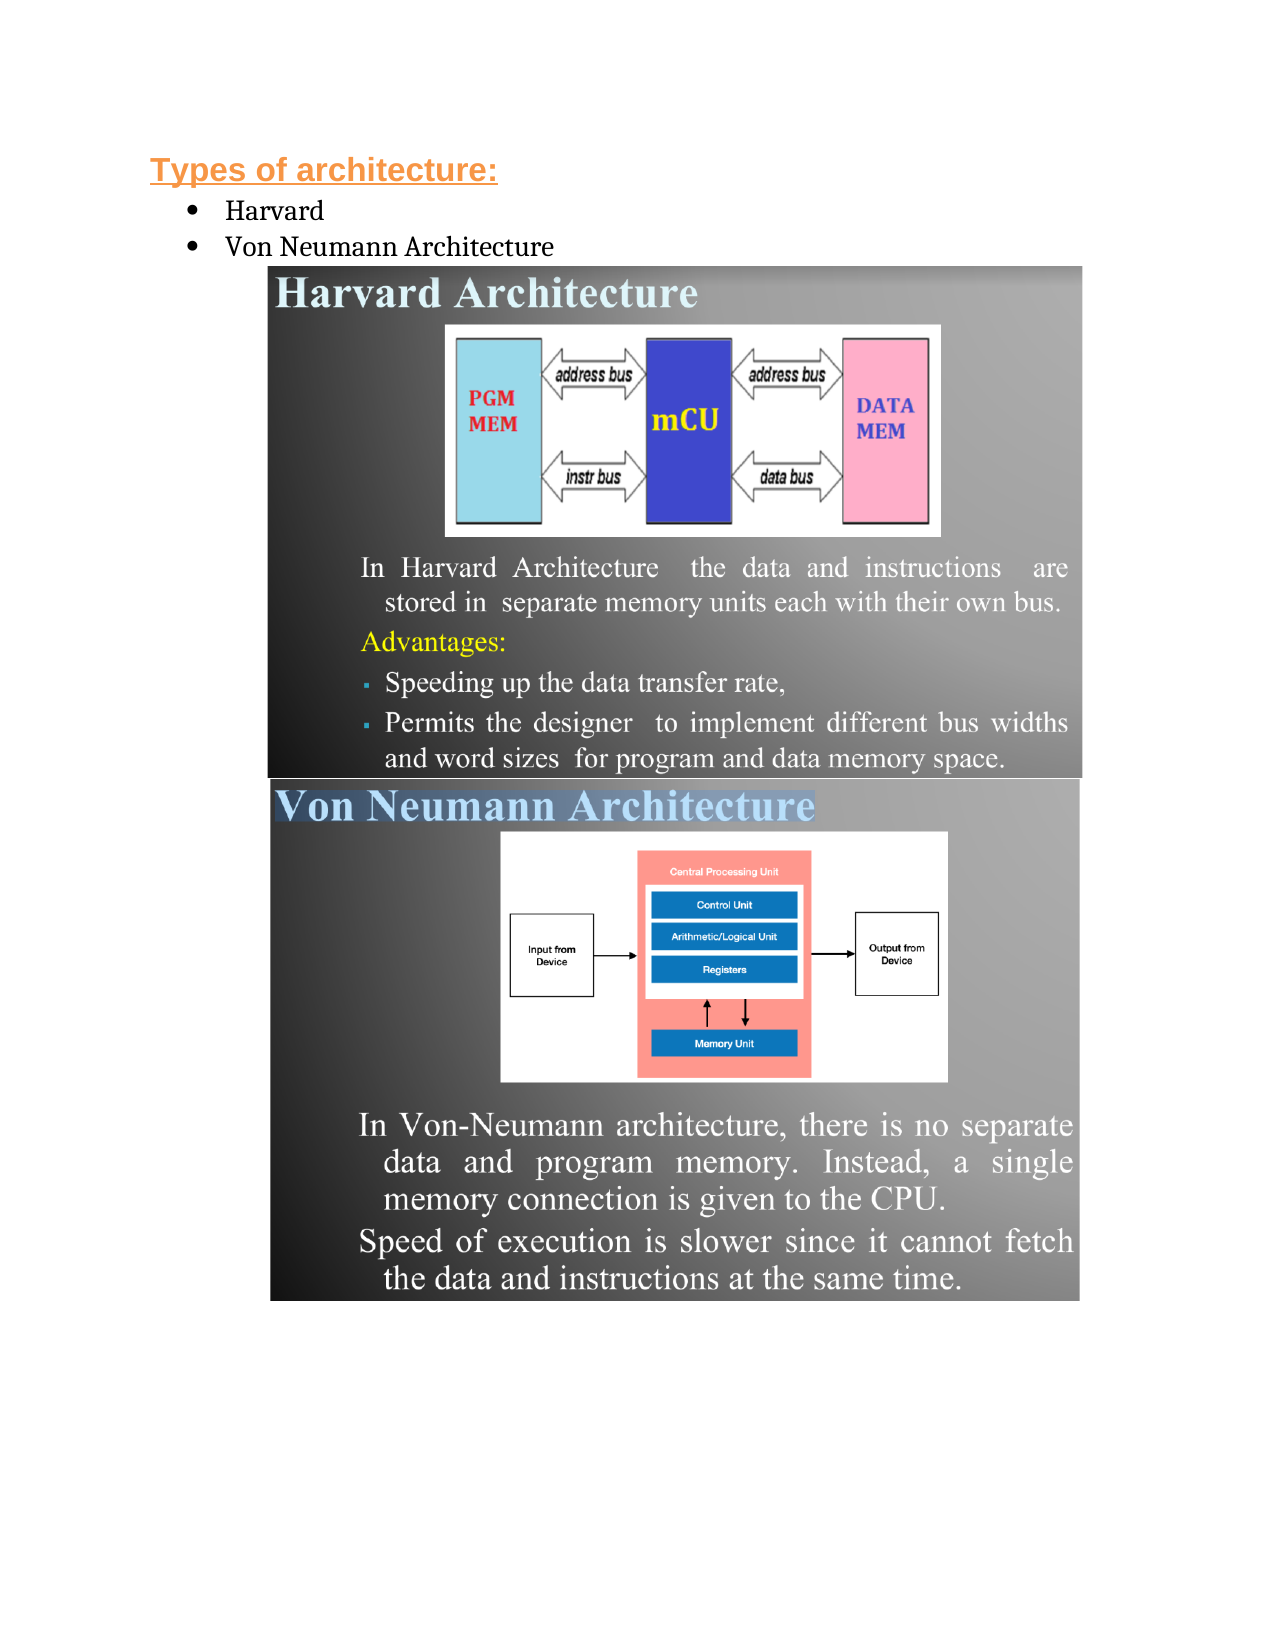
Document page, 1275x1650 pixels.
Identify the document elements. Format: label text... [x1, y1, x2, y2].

list Harvard [187, 194, 1125, 228]
picture [267, 266, 1083, 778]
text Types of architecture: [150, 150, 1125, 188]
list Von Neumann Architecture [187, 230, 1125, 264]
picture [270, 779, 1080, 1301]
